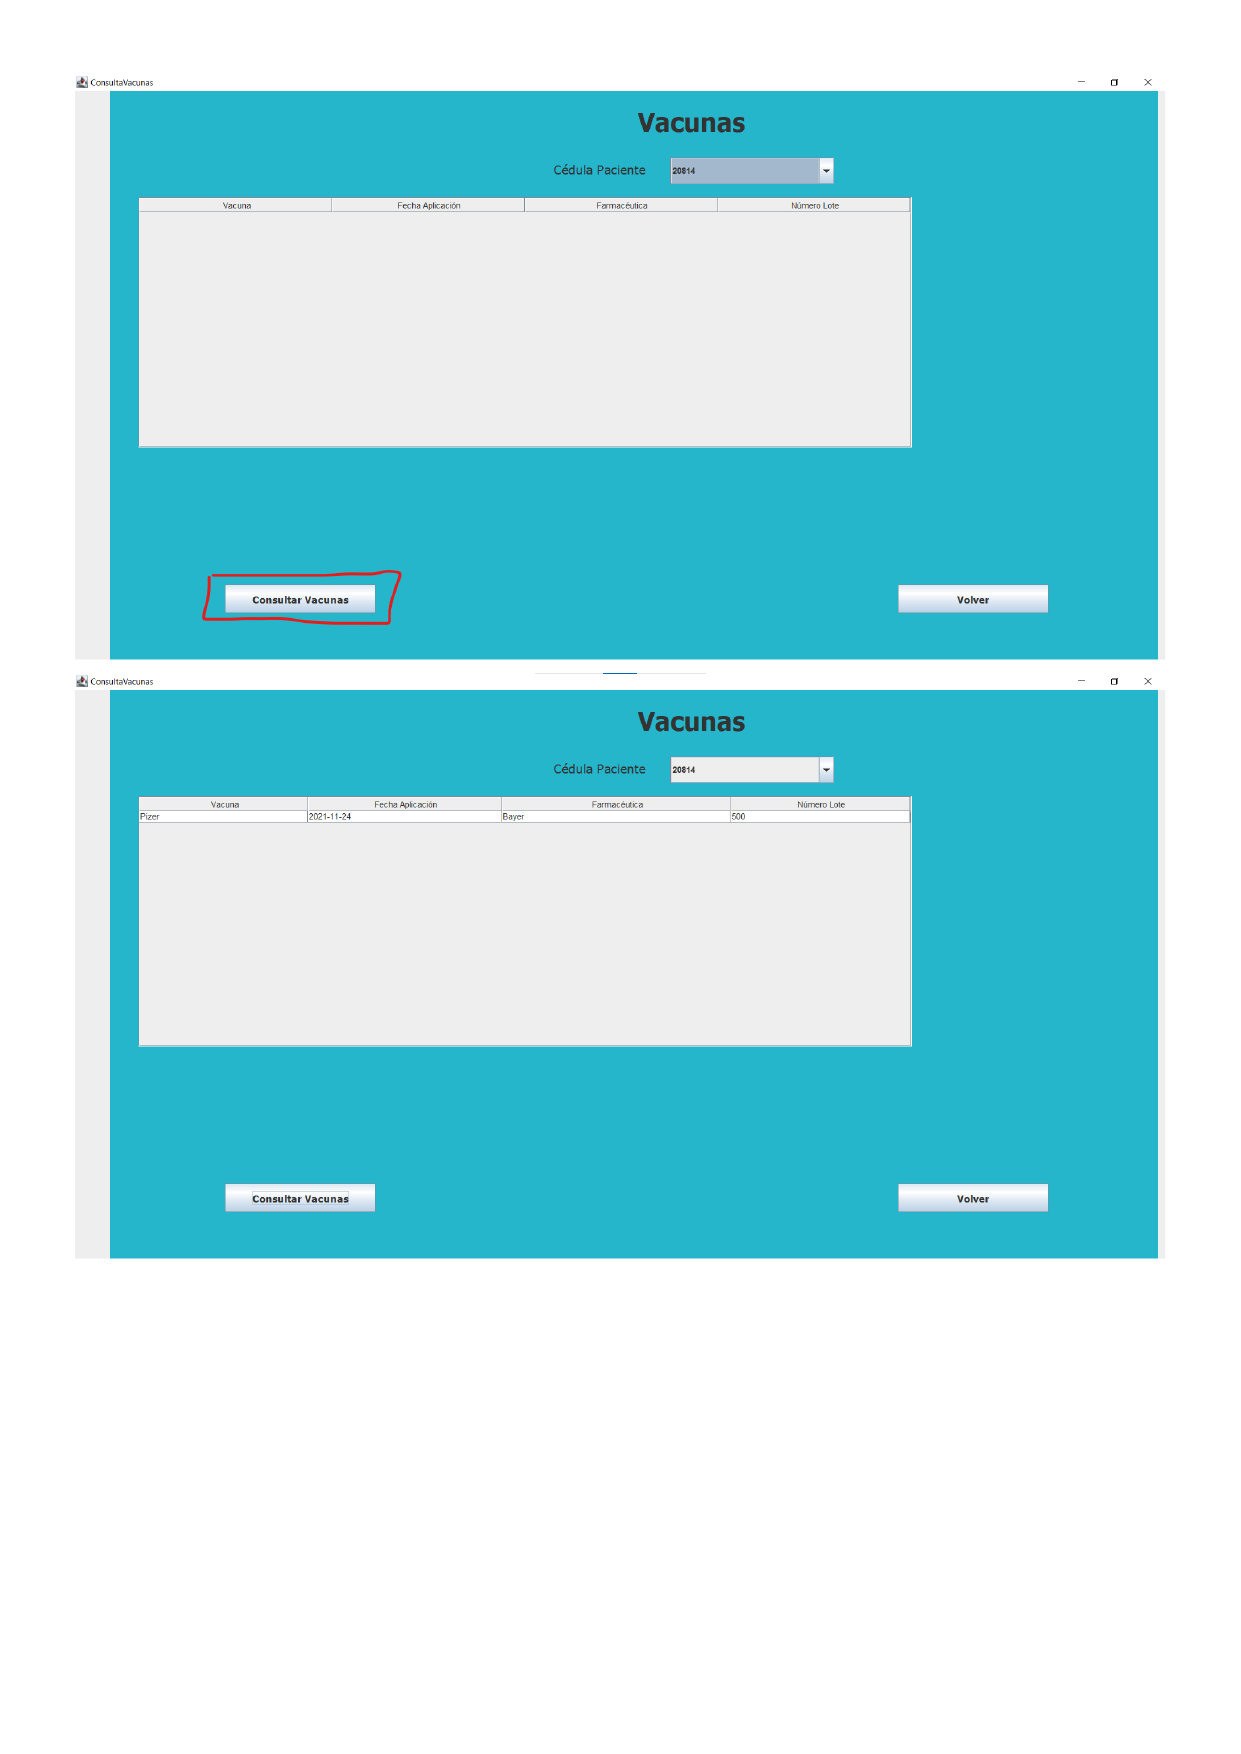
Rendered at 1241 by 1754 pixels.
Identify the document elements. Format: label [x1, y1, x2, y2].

picture [75, 673, 1166, 1259]
picture [75, 75, 1166, 660]
